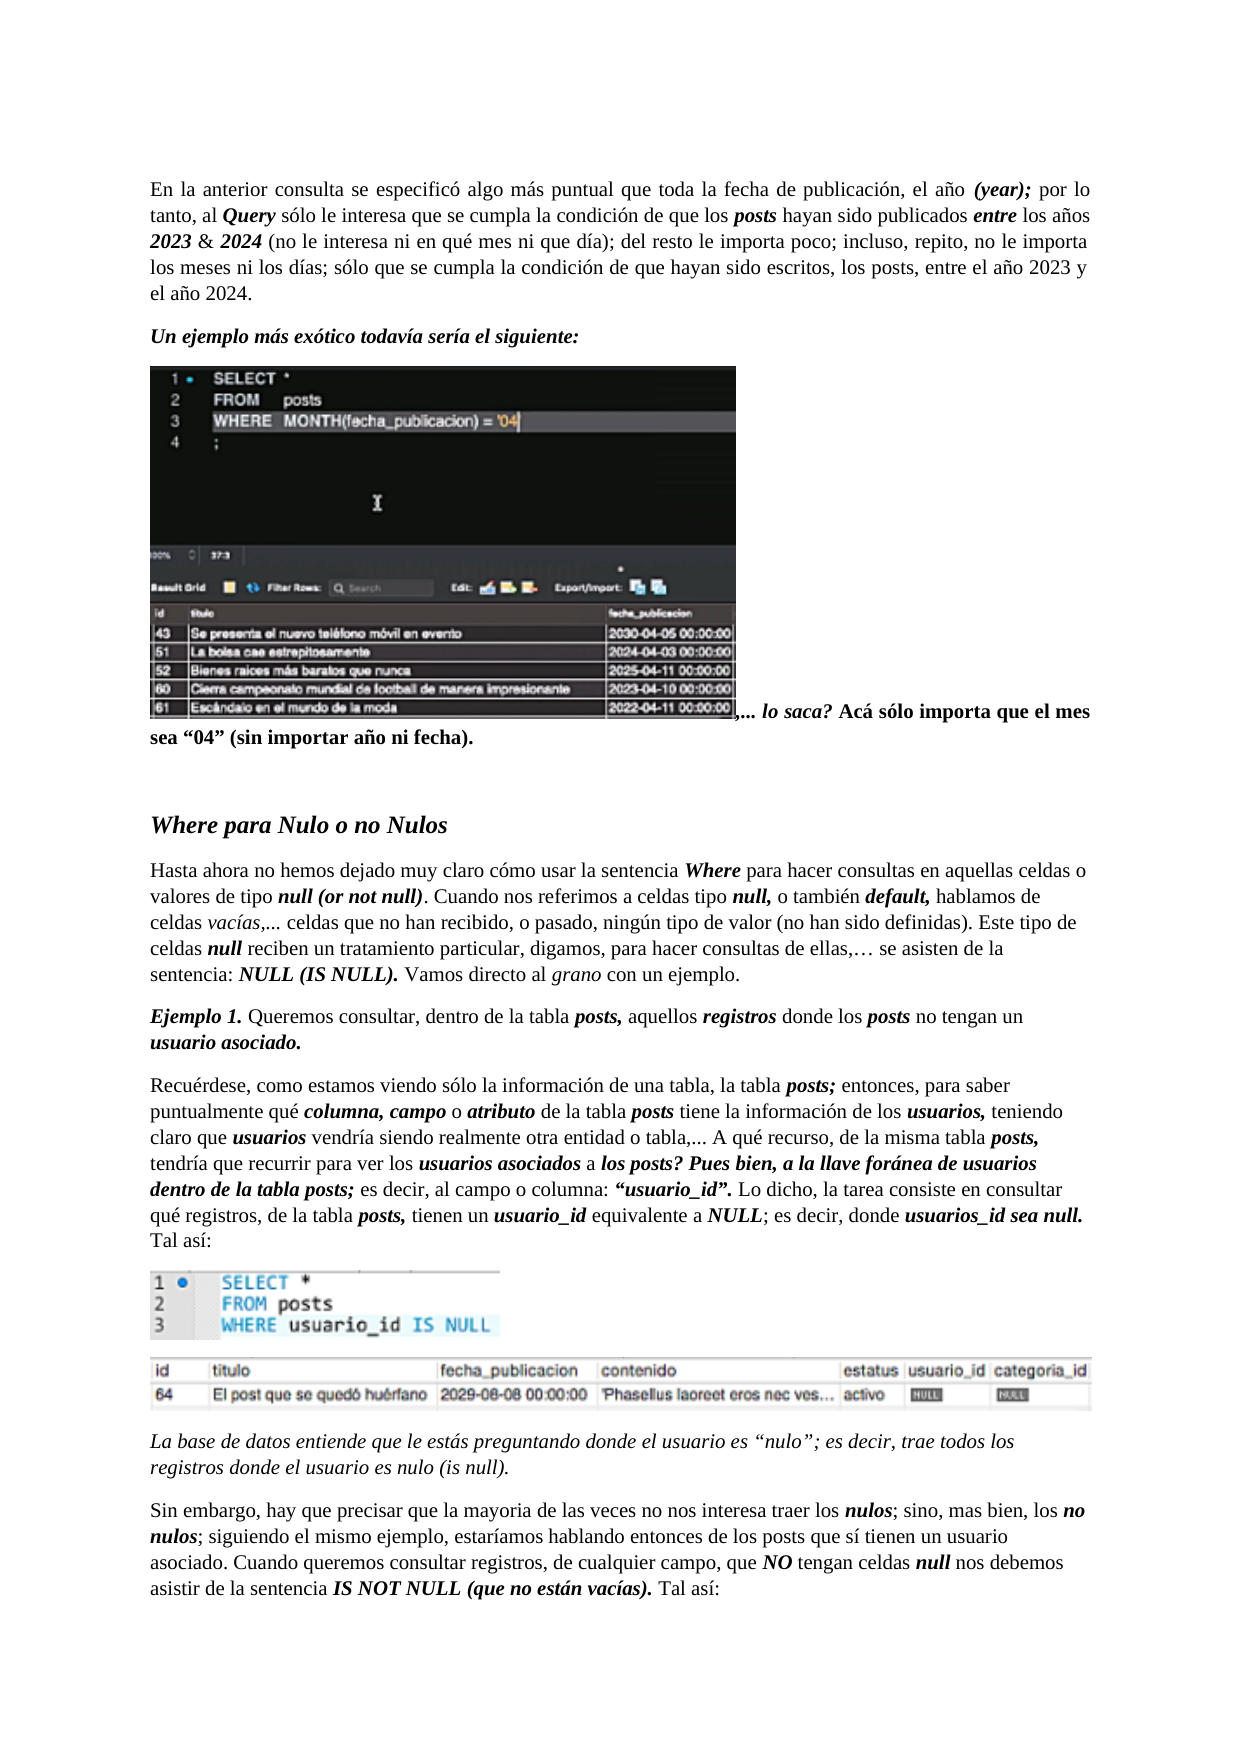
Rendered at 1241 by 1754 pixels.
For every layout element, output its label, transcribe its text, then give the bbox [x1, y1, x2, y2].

text Recuérdese, como estamos viendo sólo la información de una tabla, la tabla posts; entonces, para saber puntualmente qué columna, campo o atributo de la tabla posts tiene la información de los usuarios, teniendo claro que usuarios vendría siendo realmente otra entidad o tabla,... A qué recurso, de la misma tabla posts, tendría que recurrir para ver los usuarios asociados a los posts? Pues bien, a la llave foránea de usuarios dentro de la tabla posts; es decir, al campo o columna: “usuario_id”. Lo dicho, la tarea consiste en consultar qué registros, de la tabla posts, tienen un usuario_id equivalente a NULL; es decir, donde usuarios_id sea null. Tal así: [150, 1073, 1090, 1252]
picture [150, 1270, 500, 1340]
picture [150, 1357, 1092, 1411]
text Hasta ahora no hemos dejado muy claro cómo usar la sentencia Where para hacer consultas en aquellas celdas o valores de tipo null (or not null). Cuando nos referimos a celdas tipo null, o también default, hablamos de celdas vacías,... celdas que no han recibido, o pasado, ningún tipo de valor (no han sido definidas). Este tipo de celdas null reciben un tratamiento particular, digamos, para hacer consultas de ellas,… se asisten de la sentencia: NULL (IS NULL). Vamos directo al grano con un ejemplo. [150, 858, 1090, 986]
text La base de datos entiende que le estás preguntando donde el usuario es “nulo”; es decir, trae todos los registros donde el usuario es nulo (is null). [150, 1429, 1090, 1479]
text En la anterior consulta se especificó algo más puntual que toda la fecha de publicación, el año (year); por lo tanto, al Query sólo le interesa que se cumpla la condición de que los posts hayan sido publicados entre los años 2023 & 2024 (no le interesa ni en qué mes ni que día); del resto le importa poco; incluso, repito, no le importa los meses ni los días; sólo que se cumpla la condición de que hayan sido escritos, los posts, entre el año 2023 y el año 2024. [150, 177, 1090, 305]
text Where para Nulo o no Nulos [150, 810, 1090, 839]
picture [150, 366, 736, 719]
text Ejemplo 1. Queremos consultar, dentro de la tabla posts, aquellos registros donde los posts no tengan un usuario asociado. [150, 1004, 1090, 1054]
text Sin embargo, hay que precisar que la mayoria de las veces no nos interesa traer los nulos; sino, mas bien, los no nulos; siguiendo el mismo ejemplo, estaríamos hablando entonces de los posts que sí tienen un usuario asociado. Cuando queremos consultar registros, de cualquier campo, que NO tengan celdas null nos debemos asistir de la sentencia IS NOT NULL (que no están vacías). Tal así: [150, 1498, 1090, 1600]
text Un ejemplo más exótico todavía sería el siguiente: [150, 323, 1090, 348]
